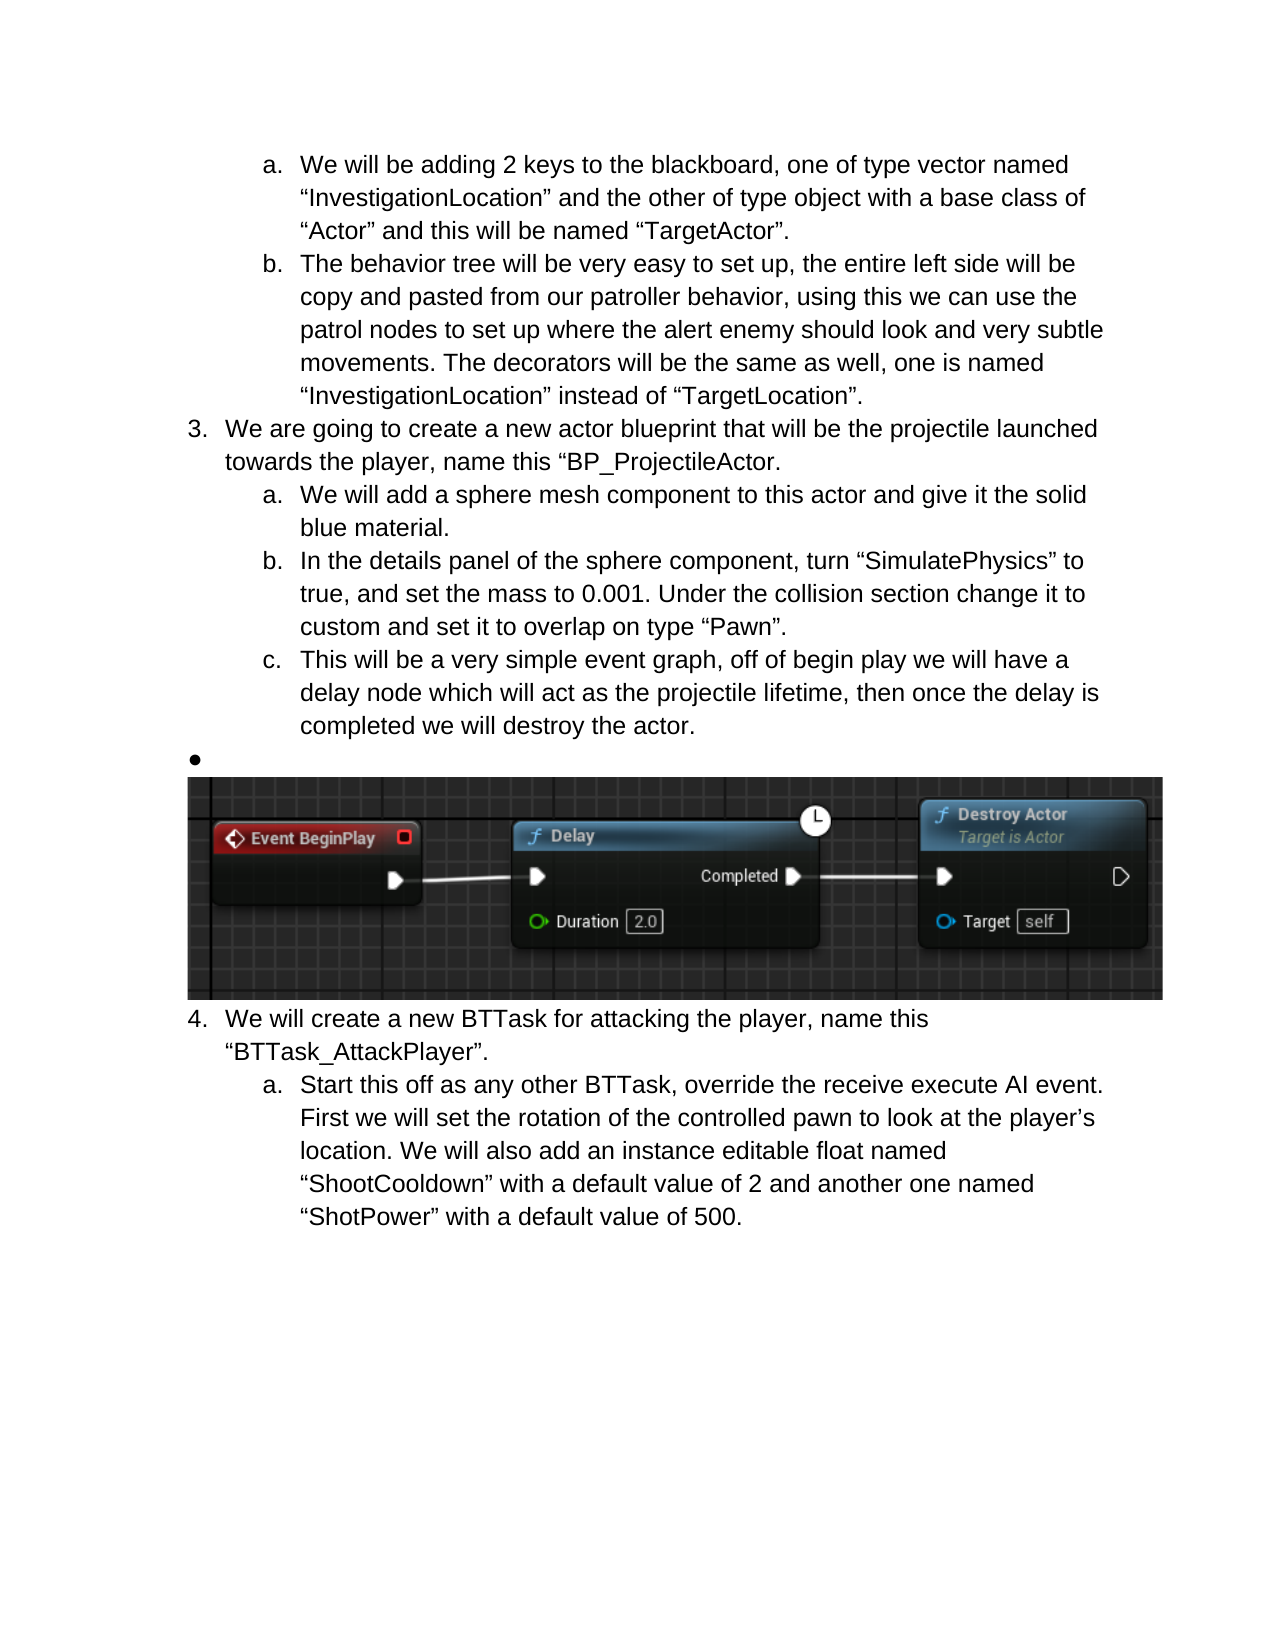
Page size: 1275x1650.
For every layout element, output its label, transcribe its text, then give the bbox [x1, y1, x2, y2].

list We are going to create a new actor blueprint that will be the projectile launched towards the player, name this “BP_ProjectileActor. [187, 414, 1125, 476]
list In the details panel of the sphere component, turn “SimulatePhysics” to true, and set the mass to 0.001. Under the collision section change it to custom and set it to overlap on type “Pawn”. [262, 546, 1125, 641]
list Start this off as any other BTTask, override the receive execute AI event. First we will set the rotation of the controlled pawn to look at the player’s location. We will also add an instance editable float named “ShootCooldown” with a default value of 2 and another one named “ShotPower” with a default value of 500. [262, 1070, 1125, 1231]
list We will add a sphere mesh component to this actor and give it the solid blue material. [262, 480, 1125, 542]
list The behavior tree will be very easy to set up, the entire left side will be copy and pasted from our patroller behavior, using this we can use the patrol nodes to set up where the alert enemy should look and very subtle movements. The decorators will be the same as well, one is named “InvestigationLocation” instead of “TargetLocation”. [262, 249, 1125, 410]
list We will be adding 2 keys to the blackboard, one of type vector named “InvestigationLocation” and the other of type object with a base class of “Actor” and this will be named “TargetActor”. [262, 150, 1125, 245]
list We will create a new BTTask for attacking the player, name this “BTTask_AttackPlayer”. [187, 1004, 1125, 1066]
picture [187, 777, 1163, 1000]
list This will be a very simple event graph, off of begin play we will have a delay node which will act as the projectile lifetime, then once the delay is completed we will destroy the actor. [262, 645, 1125, 740]
